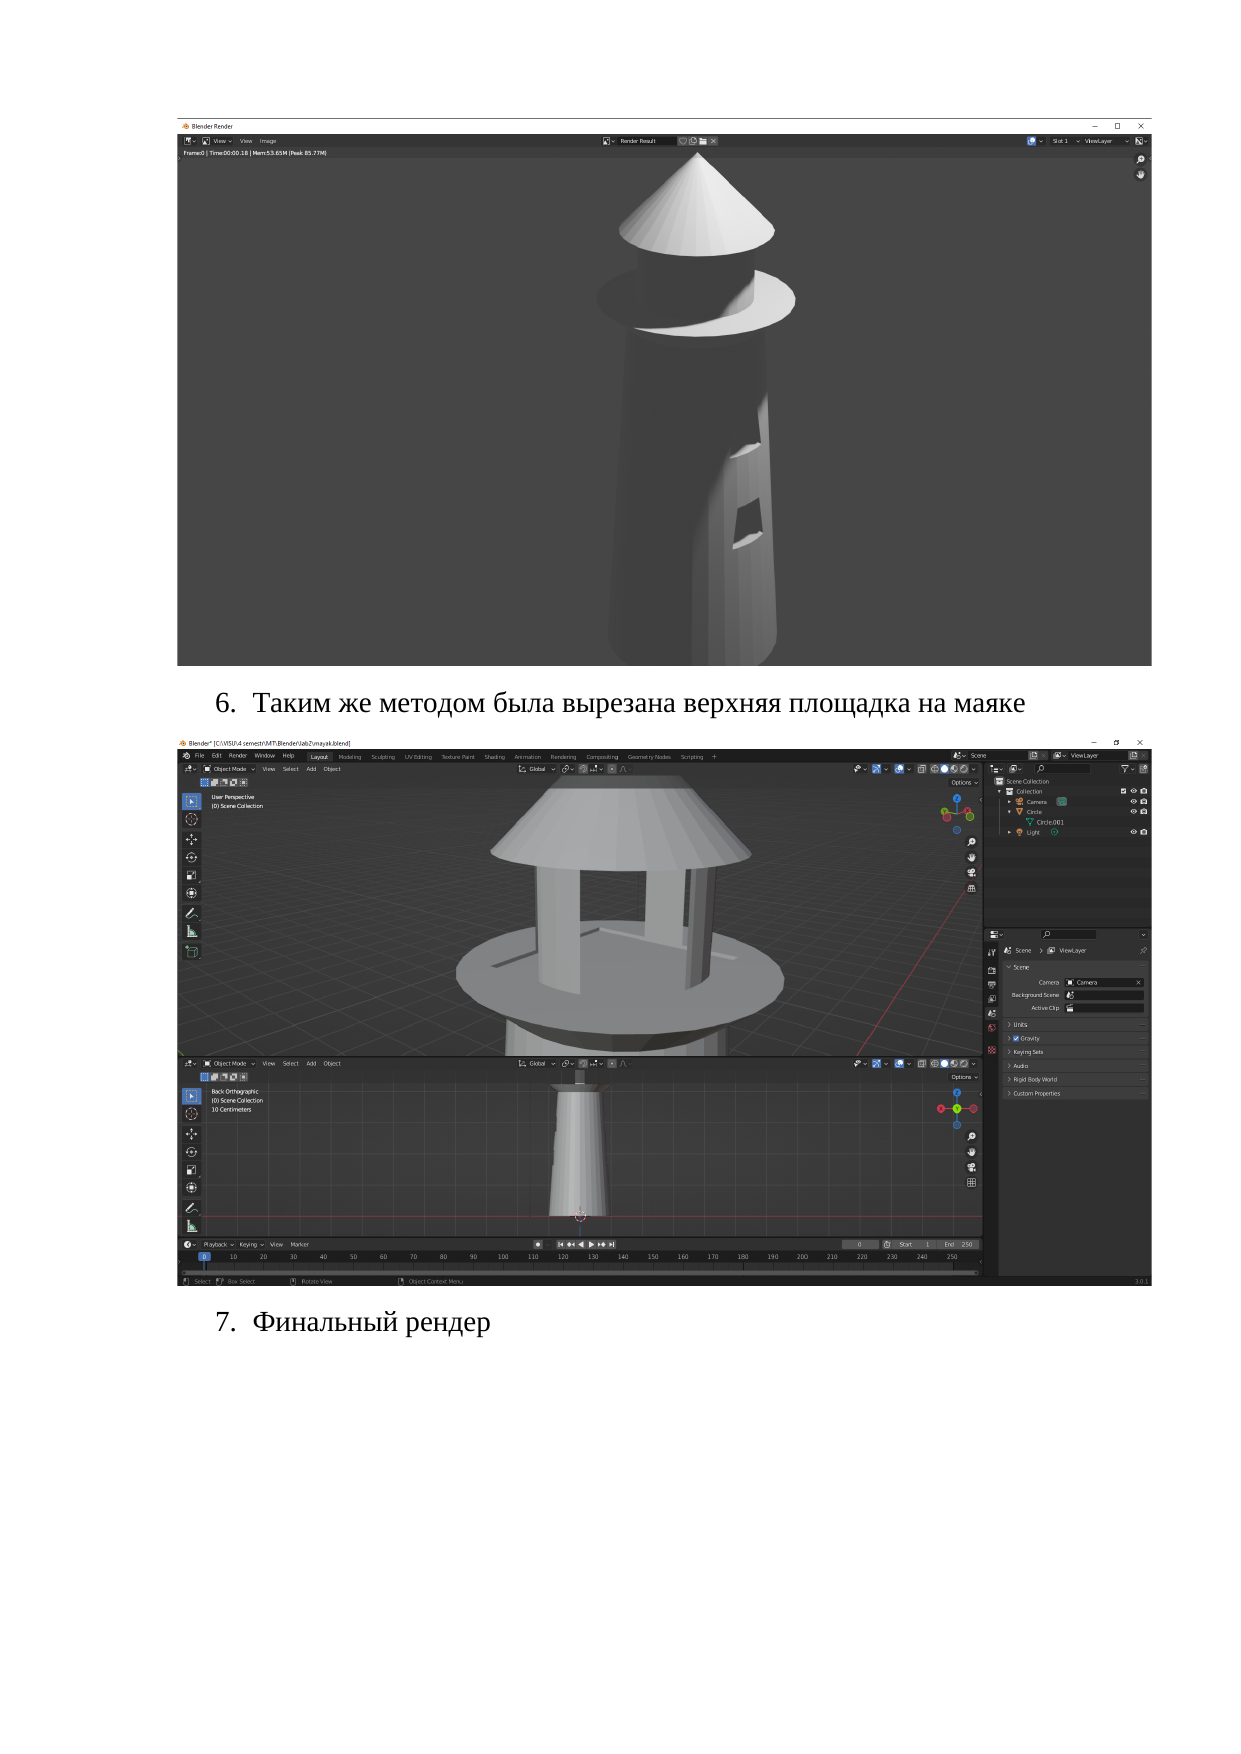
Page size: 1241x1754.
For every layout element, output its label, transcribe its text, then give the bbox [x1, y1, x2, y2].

picture [177, 737, 1152, 1286]
list Таким же методом была вырезана верхняя площадка на маяке [215, 685, 1152, 718]
picture [177, 118, 1152, 666]
list Финальный рендер [215, 1304, 1152, 1338]
